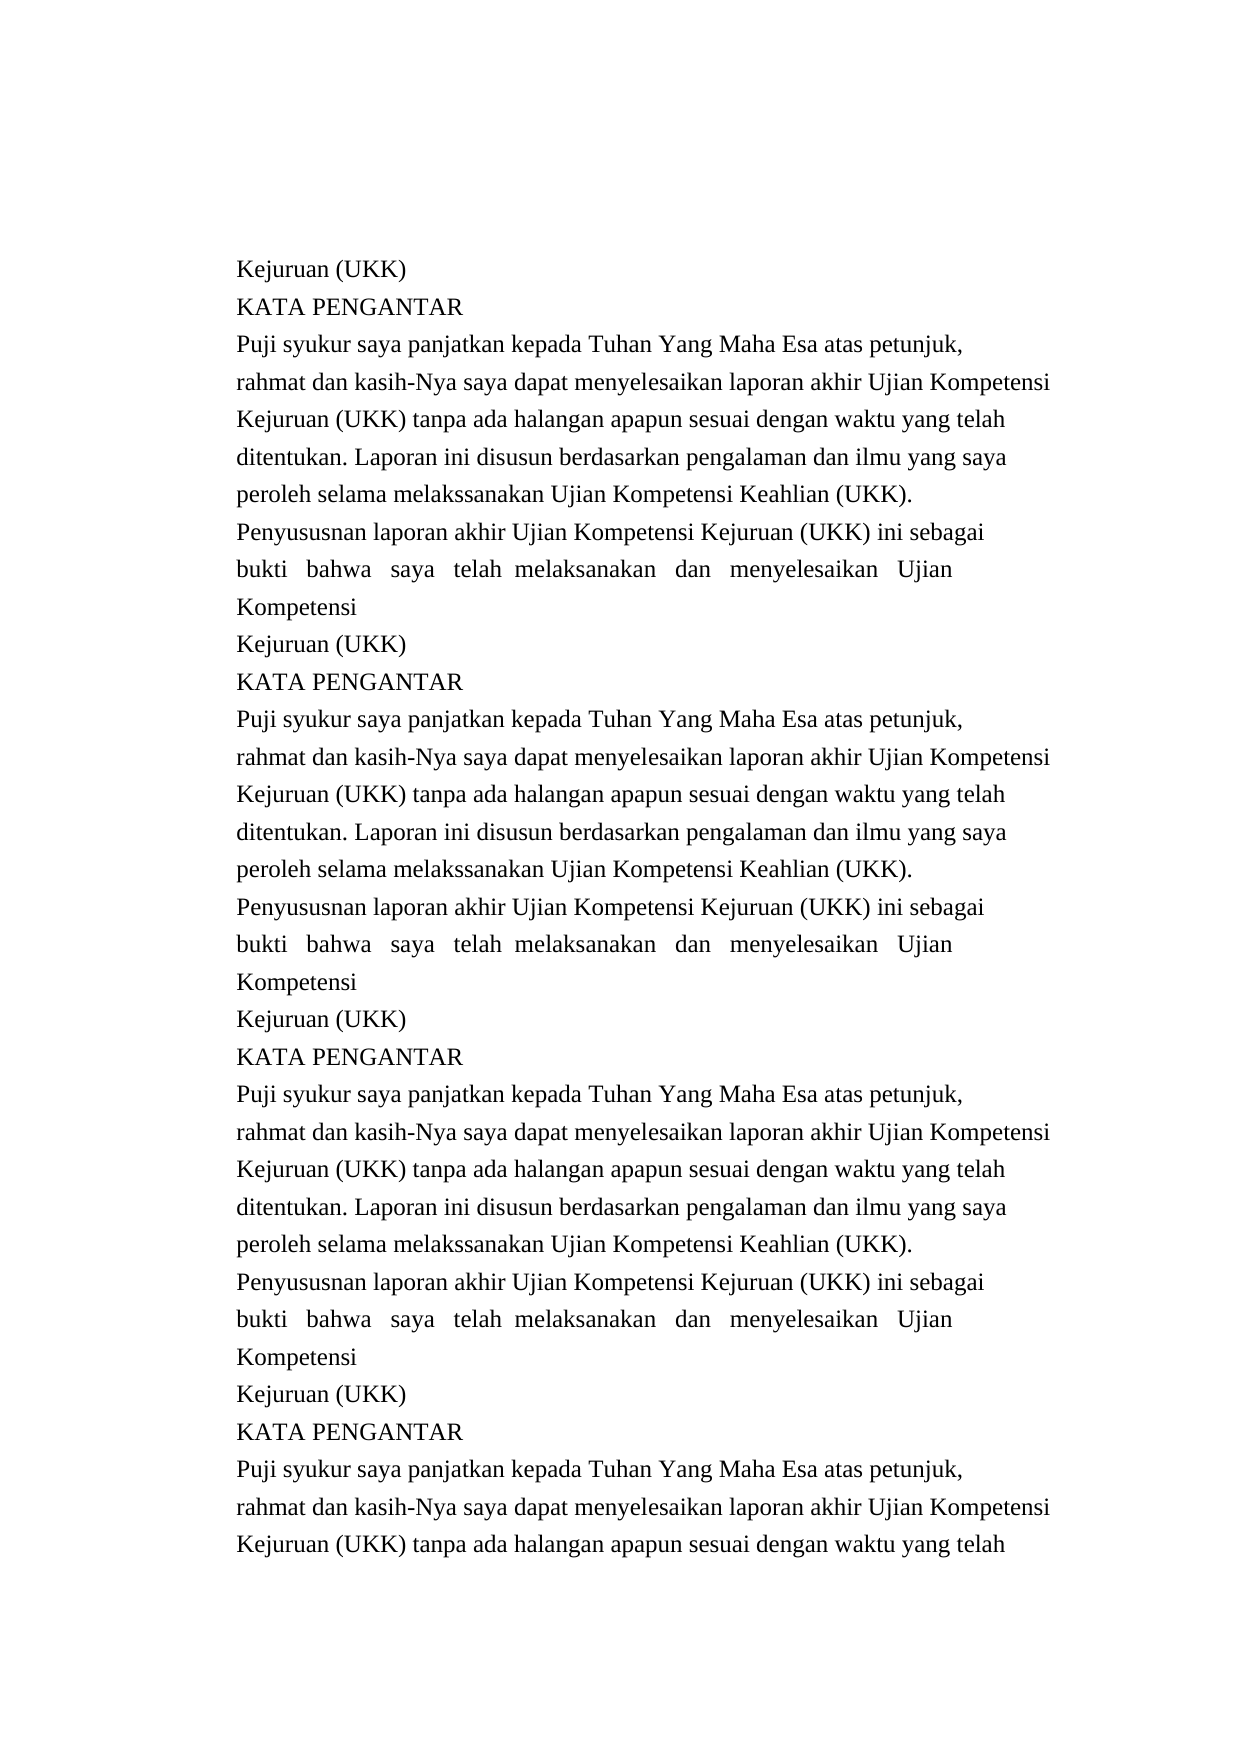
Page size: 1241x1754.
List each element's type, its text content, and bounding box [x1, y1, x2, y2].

text Kejuruan (UKK) [236, 250, 1063, 288]
text Puji syukur saya panjatkan kepada Tuhan Yang Maha Esa atas petunjuk, [236, 1075, 1063, 1113]
text Penyususnan laporan akhir Ujian Kompetensi Kejuruan (UKK) ini sebagai [236, 888, 1063, 925]
text rahmat dan kasih-Nya saya dapat menyelesaikan laporan akhir Ujian Kompetensi [236, 1488, 1063, 1525]
text Kejuruan (UKK) tanpa ada halangan apapun sesuai dengan waktu yang telah [236, 775, 1063, 813]
text Penyususnan laporan akhir Ujian Kompetensi Kejuruan (UKK) ini sebagai [236, 1263, 1063, 1300]
text Kejuruan (UKK) tanpa ada halangan apapun sesuai dengan waktu yang telah [236, 1150, 1063, 1188]
text bukti bahwa saya telah melaksanakan dan menyelesaikan Ujian Kompetensi [236, 925, 1063, 1000]
text rahmat dan kasih-Nya saya dapat menyelesaikan laporan akhir Ujian Kompetensi [236, 738, 1063, 775]
text Puji syukur saya panjatkan kepada Tuhan Yang Maha Esa atas petunjuk, [236, 1450, 1063, 1488]
text rahmat dan kasih-Nya saya dapat menyelesaikan laporan akhir Ujian Kompetensi [236, 1113, 1063, 1150]
text ditentukan. Laporan ini disusun berdasarkan pengalaman dan ilmu yang saya [236, 813, 1063, 850]
text KATA PENGANTAR [236, 288, 1063, 325]
text Kejuruan (UKK) [236, 1000, 1063, 1038]
text bukti bahwa saya telah melaksanakan dan menyelesaikan Ujian Kompetensi [236, 1300, 1063, 1375]
text bukti bahwa saya telah melaksanakan dan menyelesaikan Ujian Kompetensi [236, 550, 1063, 625]
text Kejuruan (UKK) tanpa ada halangan apapun sesuai dengan waktu yang telah [236, 400, 1063, 438]
text ditentukan. Laporan ini disusun berdasarkan pengalaman dan ilmu yang saya [236, 1188, 1063, 1225]
text ditentukan. Laporan ini disusun berdasarkan pengalaman dan ilmu yang saya [236, 438, 1063, 475]
text Puji syukur saya panjatkan kepada Tuhan Yang Maha Esa atas petunjuk, [236, 325, 1063, 363]
text KATA PENGANTAR [236, 663, 1063, 700]
text Kejuruan (UKK) tanpa ada halangan apapun sesuai dengan waktu yang telah [236, 1525, 1063, 1563]
text rahmat dan kasih-Nya saya dapat menyelesaikan laporan akhir Ujian Kompetensi [236, 363, 1063, 400]
text peroleh selama melakssanakan Ujian Kompetensi Keahlian (UKK). [236, 1225, 1063, 1263]
text Kejuruan (UKK) [236, 1375, 1063, 1413]
text peroleh selama melakssanakan Ujian Kompetensi Keahlian (UKK). [236, 475, 1063, 513]
text Kejuruan (UKK) [236, 625, 1063, 663]
text KATA PENGANTAR [236, 1038, 1063, 1075]
text Penyususnan laporan akhir Ujian Kompetensi Kejuruan (UKK) ini sebagai [236, 513, 1063, 550]
text Puji syukur saya panjatkan kepada Tuhan Yang Maha Esa atas petunjuk, [236, 700, 1063, 738]
text KATA PENGANTAR [236, 1413, 1063, 1450]
text peroleh selama melakssanakan Ujian Kompetensi Keahlian (UKK). [236, 850, 1063, 888]
